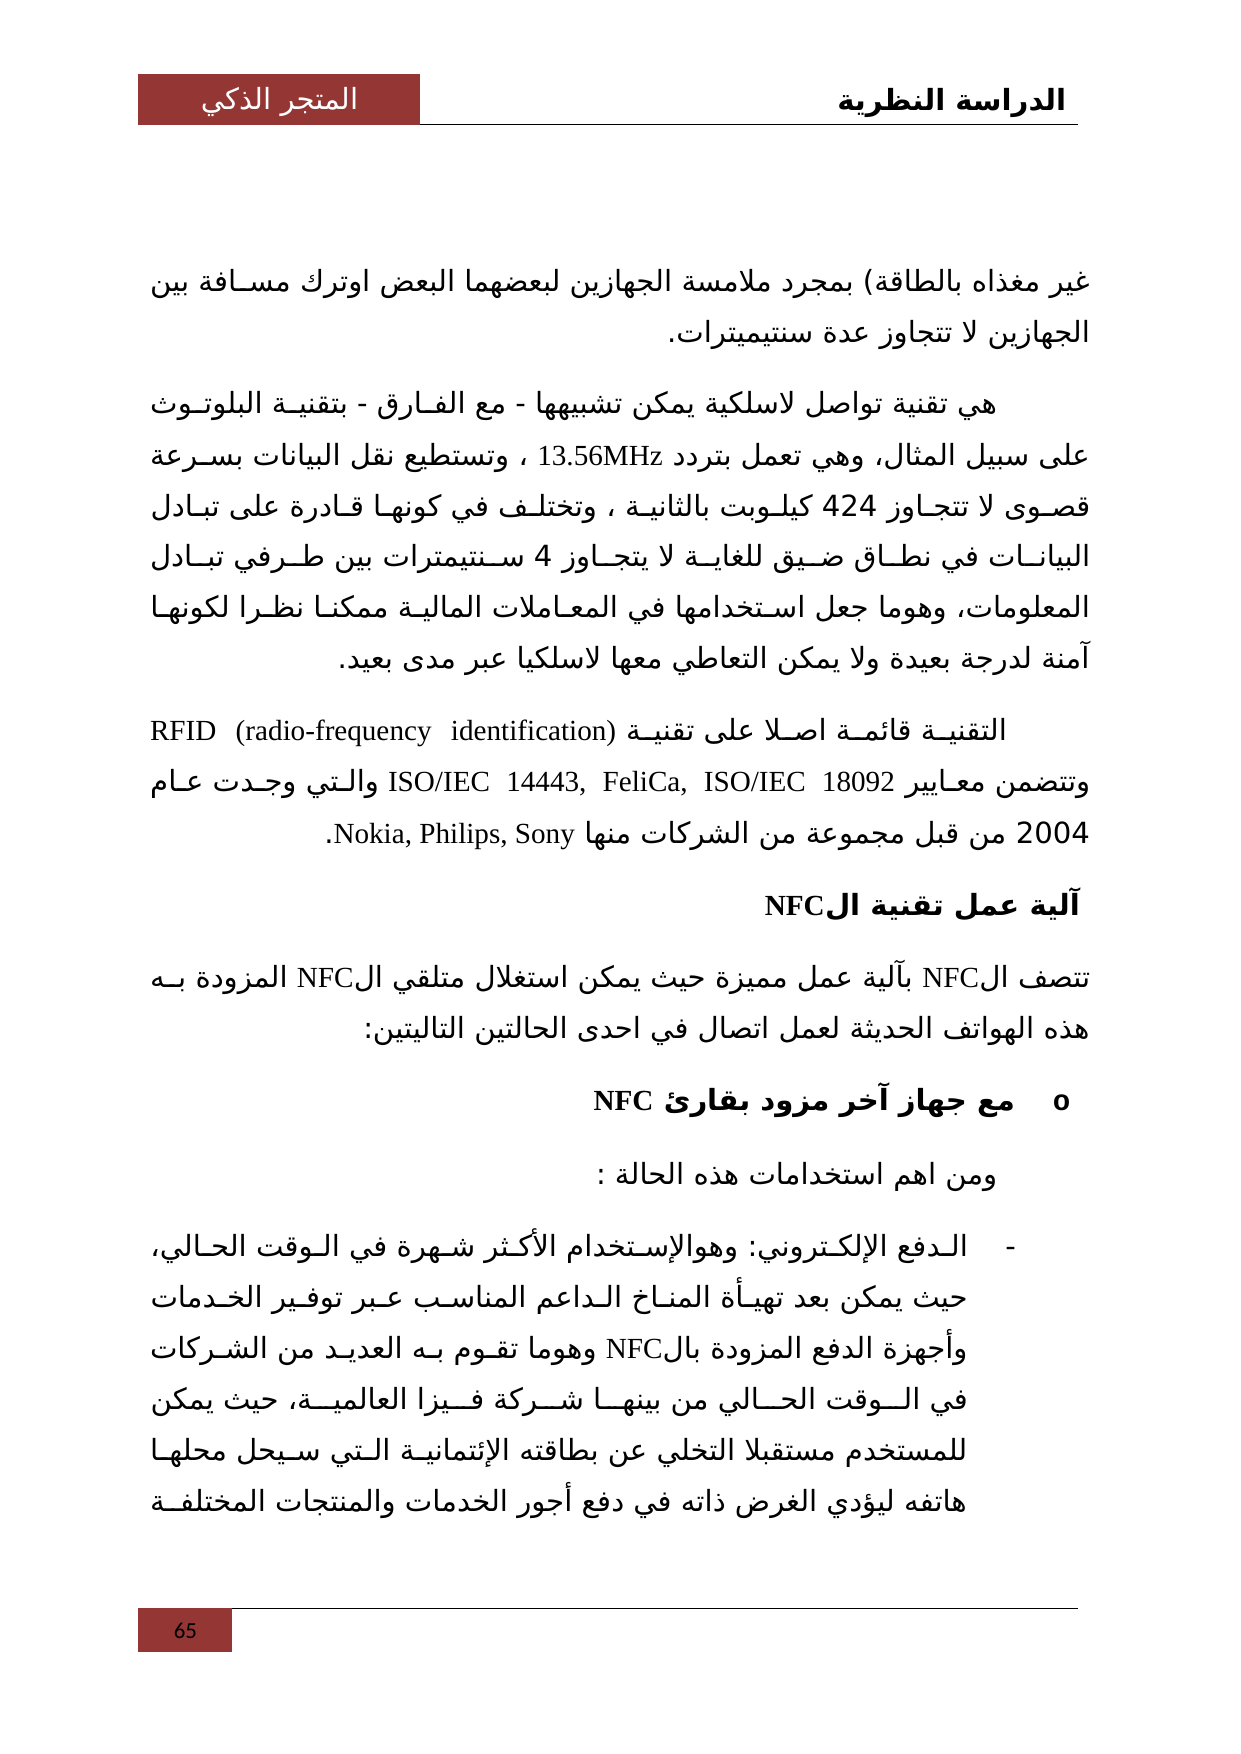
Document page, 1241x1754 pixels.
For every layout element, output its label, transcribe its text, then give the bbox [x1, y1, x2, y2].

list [150, 1229, 1005, 1518]
text آلية عمل تقنية الNFC [150, 888, 1090, 922]
text ومن اهم استخدامات هذه الحالة : [150, 1158, 1090, 1192]
list مع جهاز آخر مزود بقارئ NFC [150, 1083, 1053, 1119]
text تتصف الNFC بآلية عمل مميزة حيث يمكن استغلال متلقي الNFC المزودة به هذه الهواتف الحديثة لعمل اتصال في احدى الحالتين التاليتين: [150, 960, 1090, 1045]
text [150, 264, 1090, 349]
text هي تقنية تواصل لاسلكية يمكن تشبيهها - مع الفارق - بتقنية البلوتوث على سبيل المثال، وهي تعمل بتردد 13.56MHz ، وتستطيع نقل البيانات بسرعة قصوى لا تتجاوز 424 كيلوبت بالثانية ، وتختلف في كونها قادرة على تبادل البيانات في نطاق ضيق للغاية لا يتجاوز 4 سنتيمترات بين طرفي تبادل المعلومات، وهوما جعل استخدامها في المعاملات المالية ممكنا نظرا لكونها آمنة لدرجة بعيدة ولا يمكن التعاطي معها لاسلكيا عبر مدى بعيد. [150, 387, 1090, 676]
text التقنية قائمة اصلا على تقنية RFID (radio-frequency identification) وتتضمن معايير ISO/IEC 14443, FeliCa, ISO/IEC 18092 والتي وجدت عام 2004 من قبل مجموعة من الشركات منها Nokia, Philips, Sony. [150, 713, 1090, 850]
